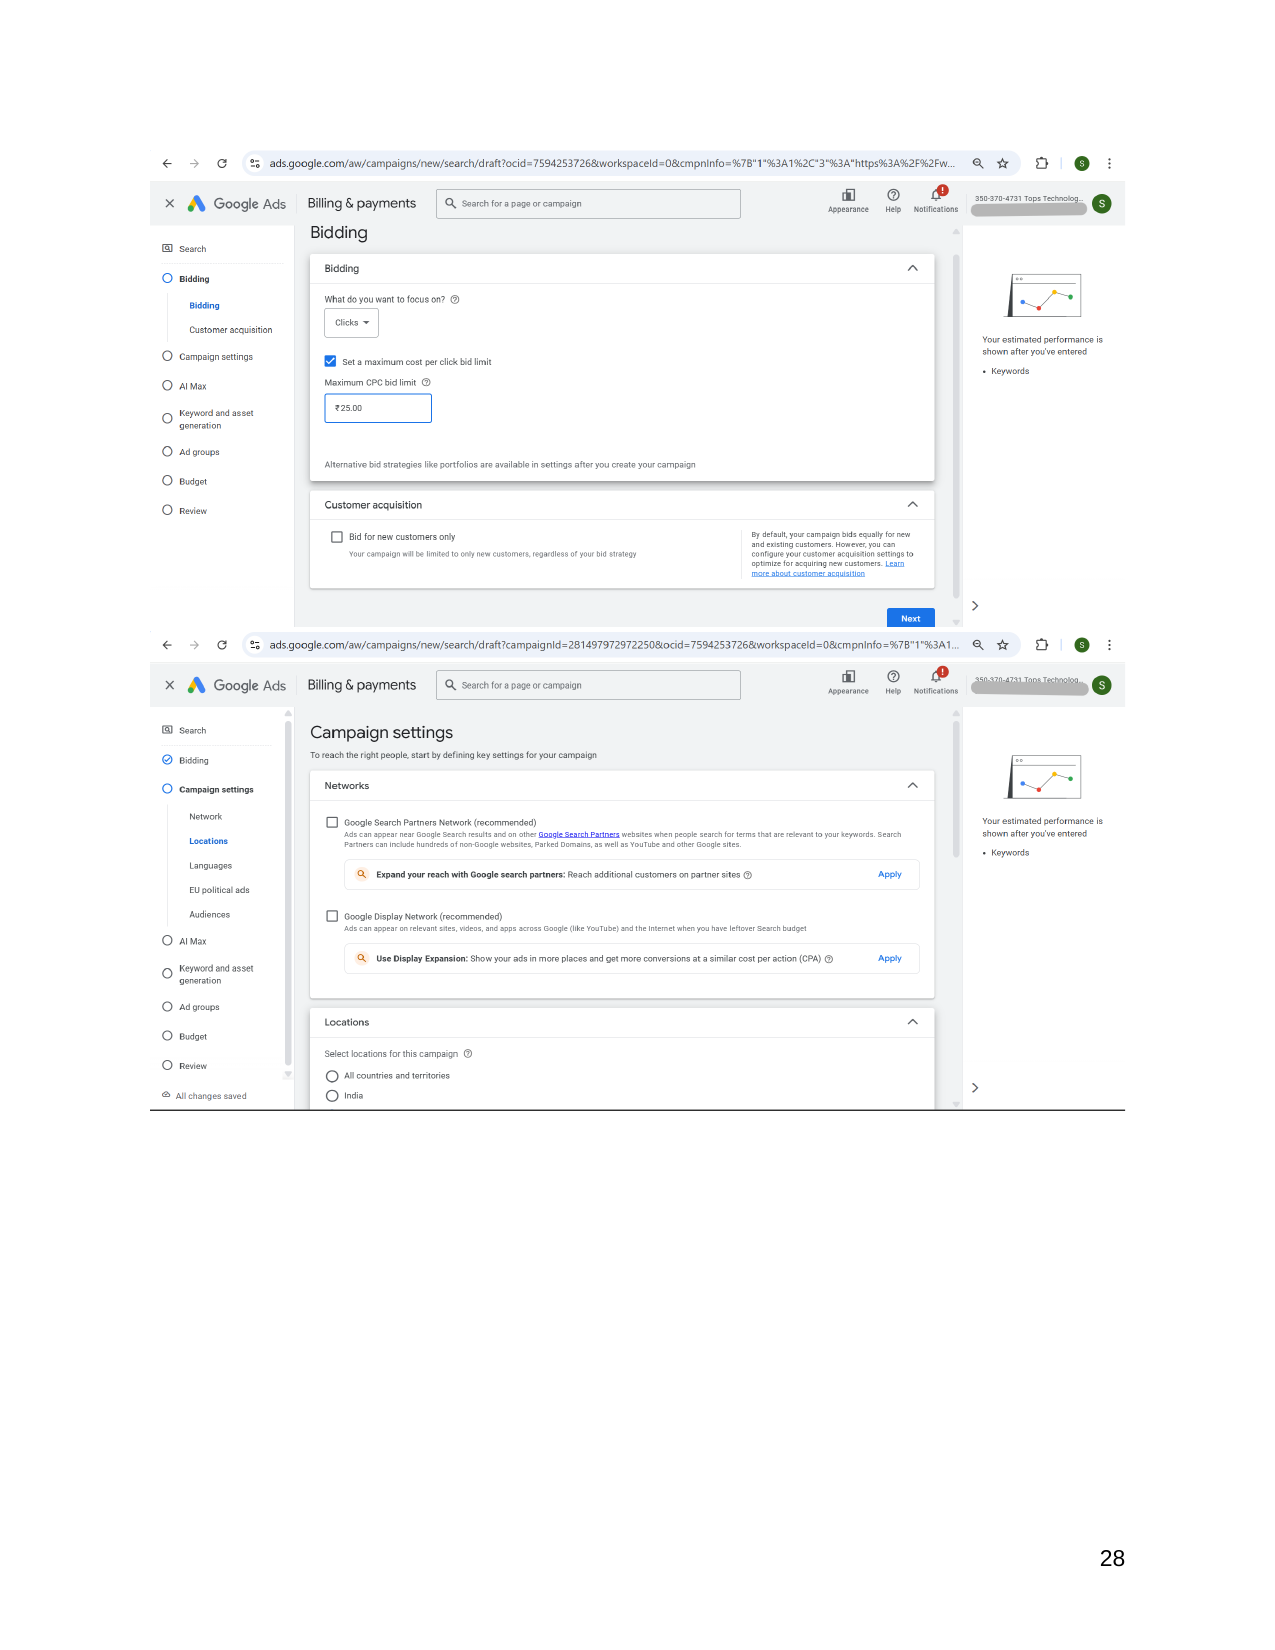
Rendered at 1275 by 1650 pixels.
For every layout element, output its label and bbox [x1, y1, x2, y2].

picture [150, 150, 1125, 627]
picture [150, 631, 1125, 1111]
